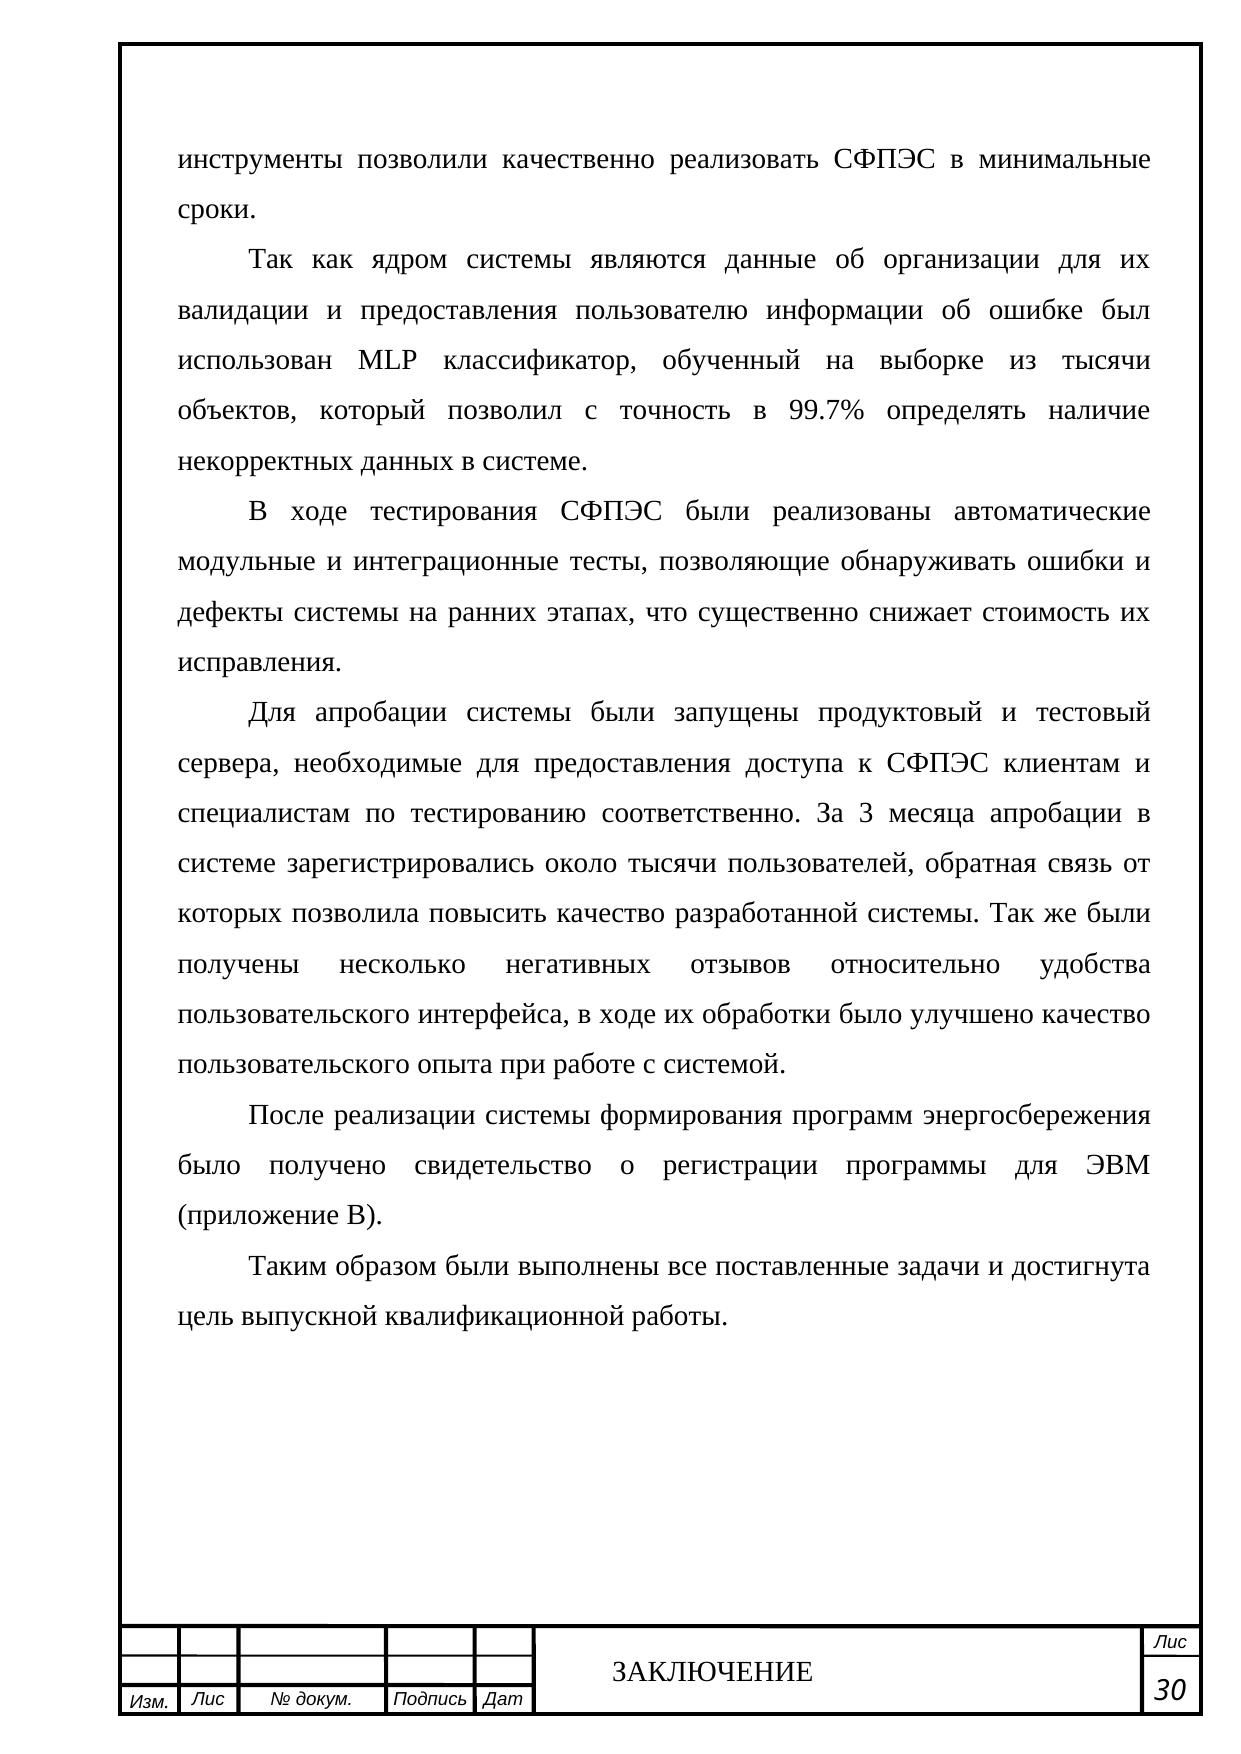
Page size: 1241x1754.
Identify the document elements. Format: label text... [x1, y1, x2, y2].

text Для апробации системы были запущены продуктовый и тестовый сервера, необходимые для предоставления доступа к СФПЭС клиентам и специалистам по тестированию соответственно. За 3 месяца апробации в системе зарегистрировались около тысячи пользователей, обратная связь от которых позволила повысить качество разработанной системы. Так же были получены несколько негативных отзывов относительно удобства пользовательского интерфейса, в ходе их обработки было улучшено качество пользовательского опыта при работе с системой. [177, 694, 1152, 1080]
text Таким образом были выполнены все поставленные задачи и достигнута цель выпускной квалификационной работы. [177, 1248, 1152, 1332]
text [177, 141, 1152, 225]
text Так как ядром системы являются данные об организации для их валидации и предоставления пользователю информации об ошибке был использован MLP классификатор, обученный на выборке из тысячи объектов, который позволил с точность в 99.7% определять наличие некорректных данных в системе. [177, 242, 1152, 476]
text После реализации системы формирования программ энергосбережения было получено свидетельство о регистрации программы для ЭВМ (приложение B). [177, 1097, 1152, 1231]
text В ходе тестирования СФПЭС были реализованы автоматические модульные и интеграционные тесты, позволяющие обнаруживать ошибки и дефекты системы на ранних этапах, что существенно снижает стоимость их исправления. [177, 493, 1152, 678]
